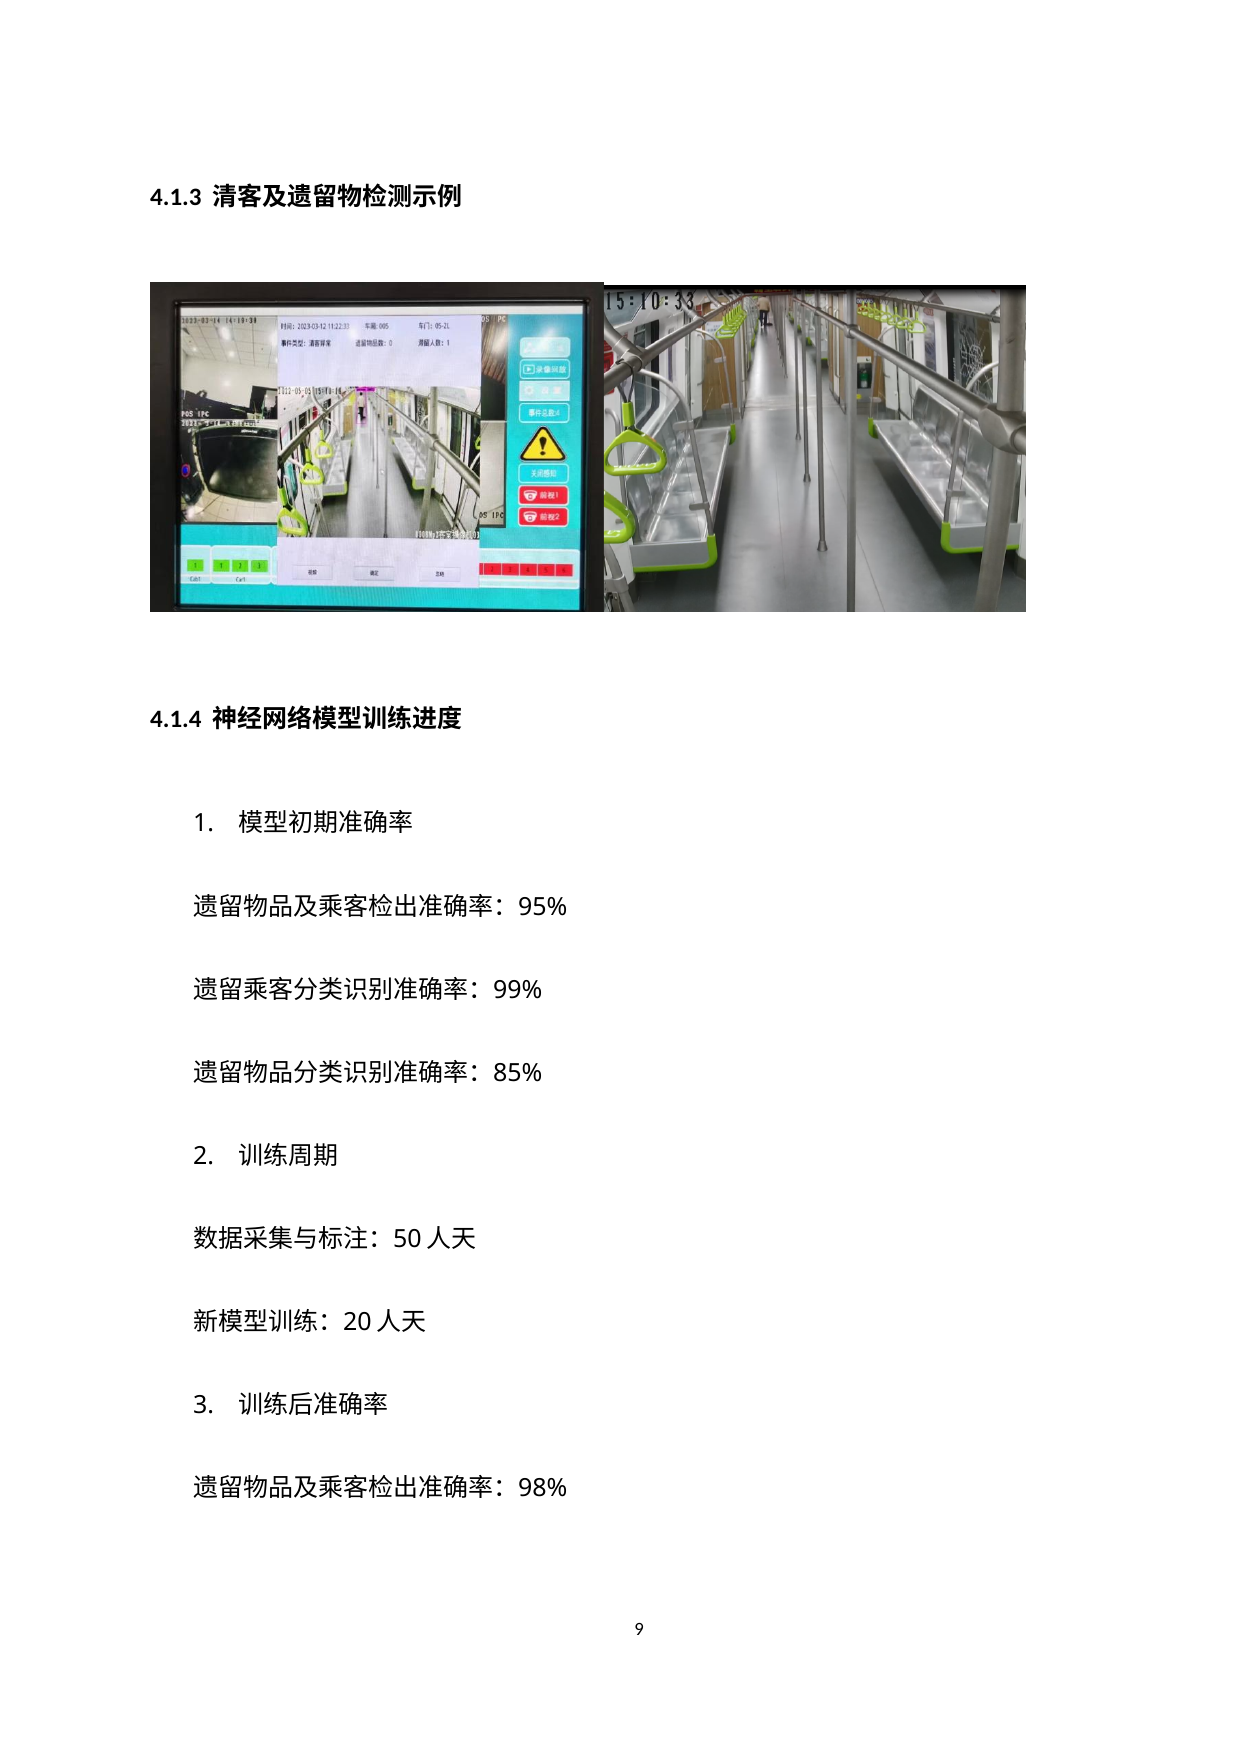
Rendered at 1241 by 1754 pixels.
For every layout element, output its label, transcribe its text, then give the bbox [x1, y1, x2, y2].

picture [150, 282, 1026, 612]
list 新模型训练：20人天 [193, 1287, 1090, 1352]
list 遗留物品分类识别准确率：85% [193, 1038, 1090, 1103]
list 遗留乘客分类识别准确率：99% [193, 955, 1090, 1020]
list 数据采集与标注：50人天 [193, 1204, 1090, 1269]
list 模型初期准确率 [193, 788, 1090, 853]
list 遗留物品及乘客检出准确率：95% [193, 872, 1090, 937]
subtitle 4.1.4 神经网络模型训练进度 [150, 684, 1090, 749]
list 训练周期 [193, 1121, 1090, 1186]
subtitle 4.1.3 清客及遗留物检测示例 [150, 162, 1090, 227]
list 遗留物品及乘客检出准确率：98% [193, 1453, 1090, 1518]
list 训练后准确率 [193, 1370, 1090, 1435]
